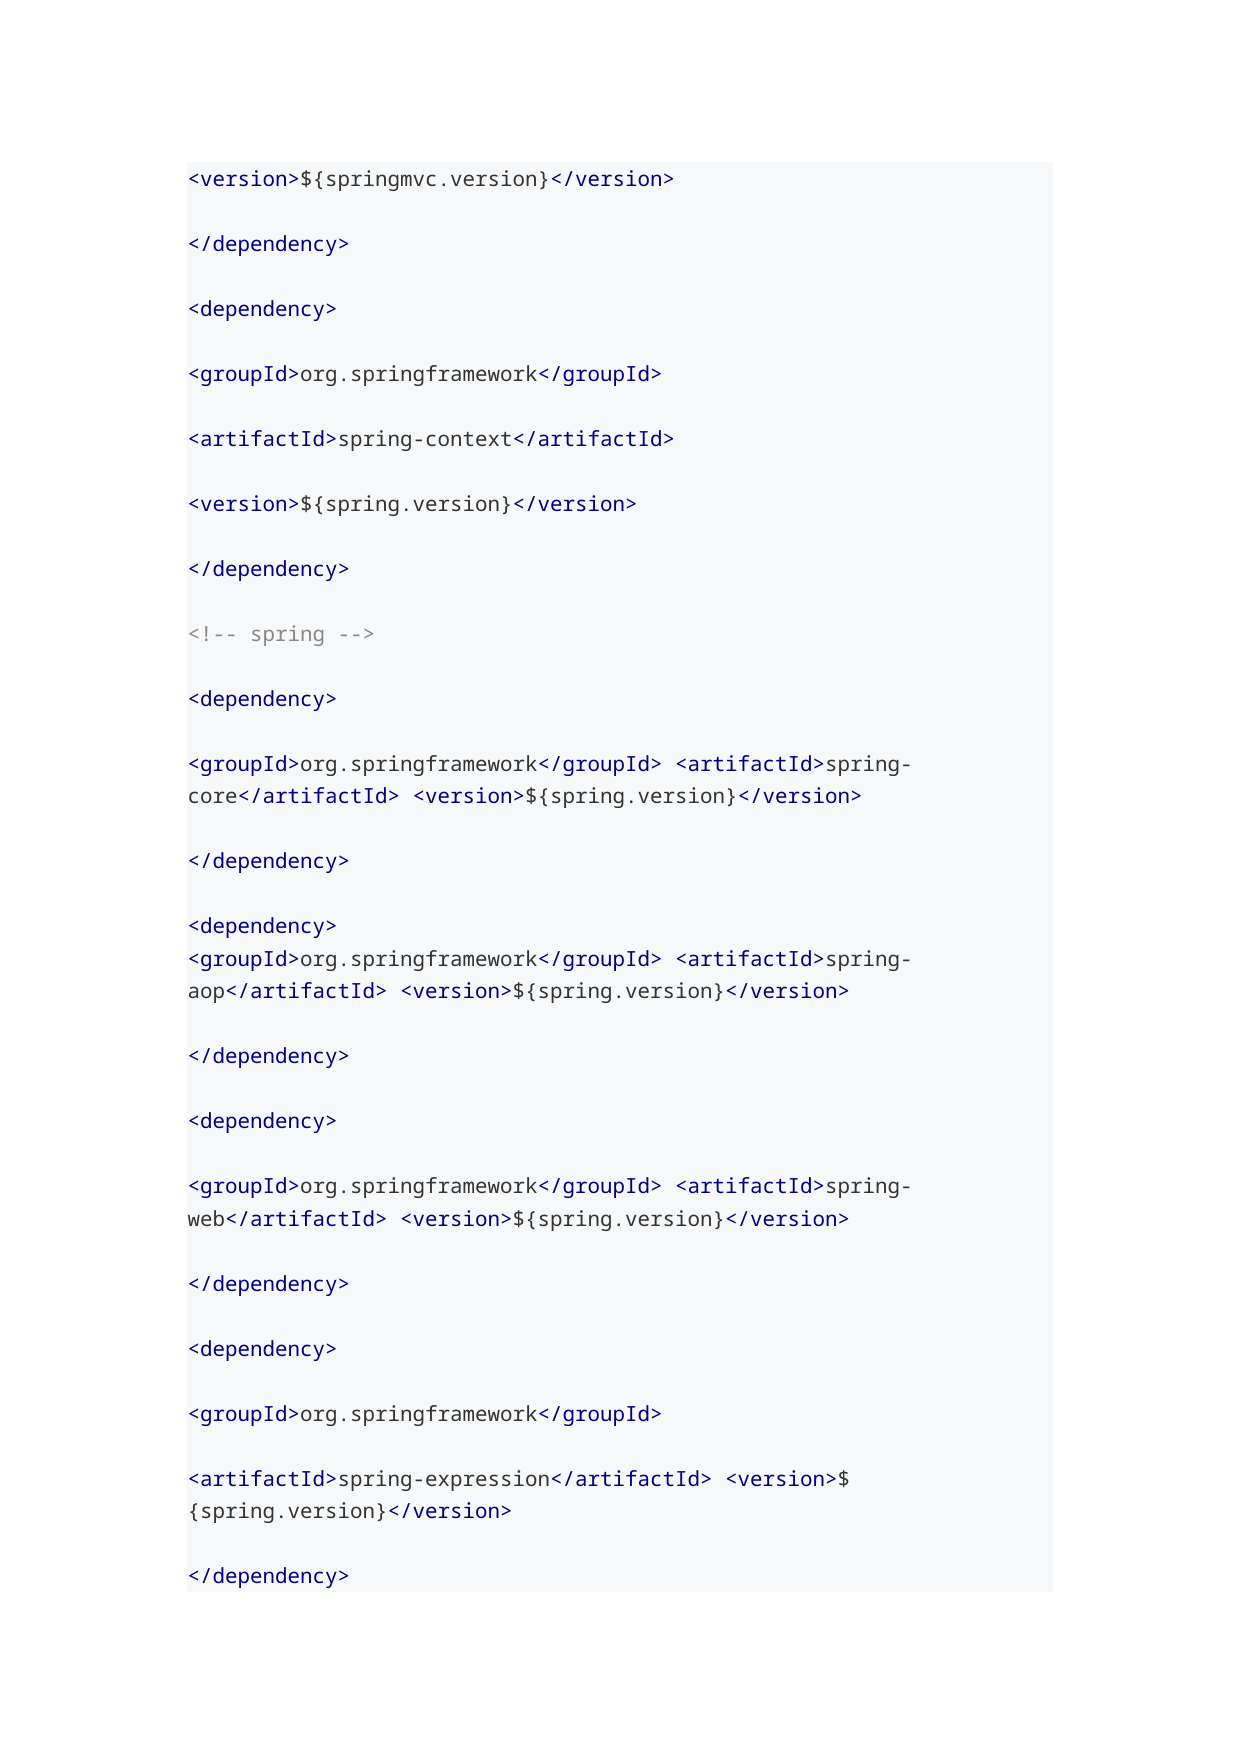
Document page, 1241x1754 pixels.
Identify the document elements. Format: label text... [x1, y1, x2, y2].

text </dependency> [187, 227, 1053, 259]
text <version>${springmvc.version}</version> [187, 162, 1053, 194]
text </dependency> [187, 1039, 1053, 1072]
text <artifactId>spring-context</artifactId> [187, 422, 1053, 454]
text <groupId>org.springframework</groupId> <artifactId>spring-core</artifactId> <version>${spring.version}</version> [187, 747, 1053, 812]
text </dependency> [187, 1559, 1053, 1592]
text <dependency> [187, 1104, 1053, 1137]
text <groupId>org.springframework</groupId> <artifactId>spring-aop</artifactId> <version>${spring.version}</version> [187, 942, 1053, 1007]
text <dependency> [187, 909, 1053, 942]
text <groupId>org.springframework</groupId> <artifactId>spring-web</artifactId> <version>${spring.version}</version> [187, 1169, 1053, 1234]
text <groupId>org.springframework</groupId> [187, 1397, 1053, 1429]
text <!-- spring --> [187, 617, 1053, 649]
text </dependency> [187, 844, 1053, 877]
text <dependency> [187, 682, 1053, 714]
text <version>${spring.version}</version> [187, 487, 1053, 519]
text <groupId>org.springframework</groupId> [187, 357, 1053, 389]
text </dependency> [187, 552, 1053, 584]
text <artifactId>spring-expression</artifactId> <version>${spring.version}</version> [187, 1462, 1053, 1527]
text <dependency> [187, 292, 1053, 324]
text <dependency> [187, 1332, 1053, 1364]
text </dependency> [187, 1267, 1053, 1299]
